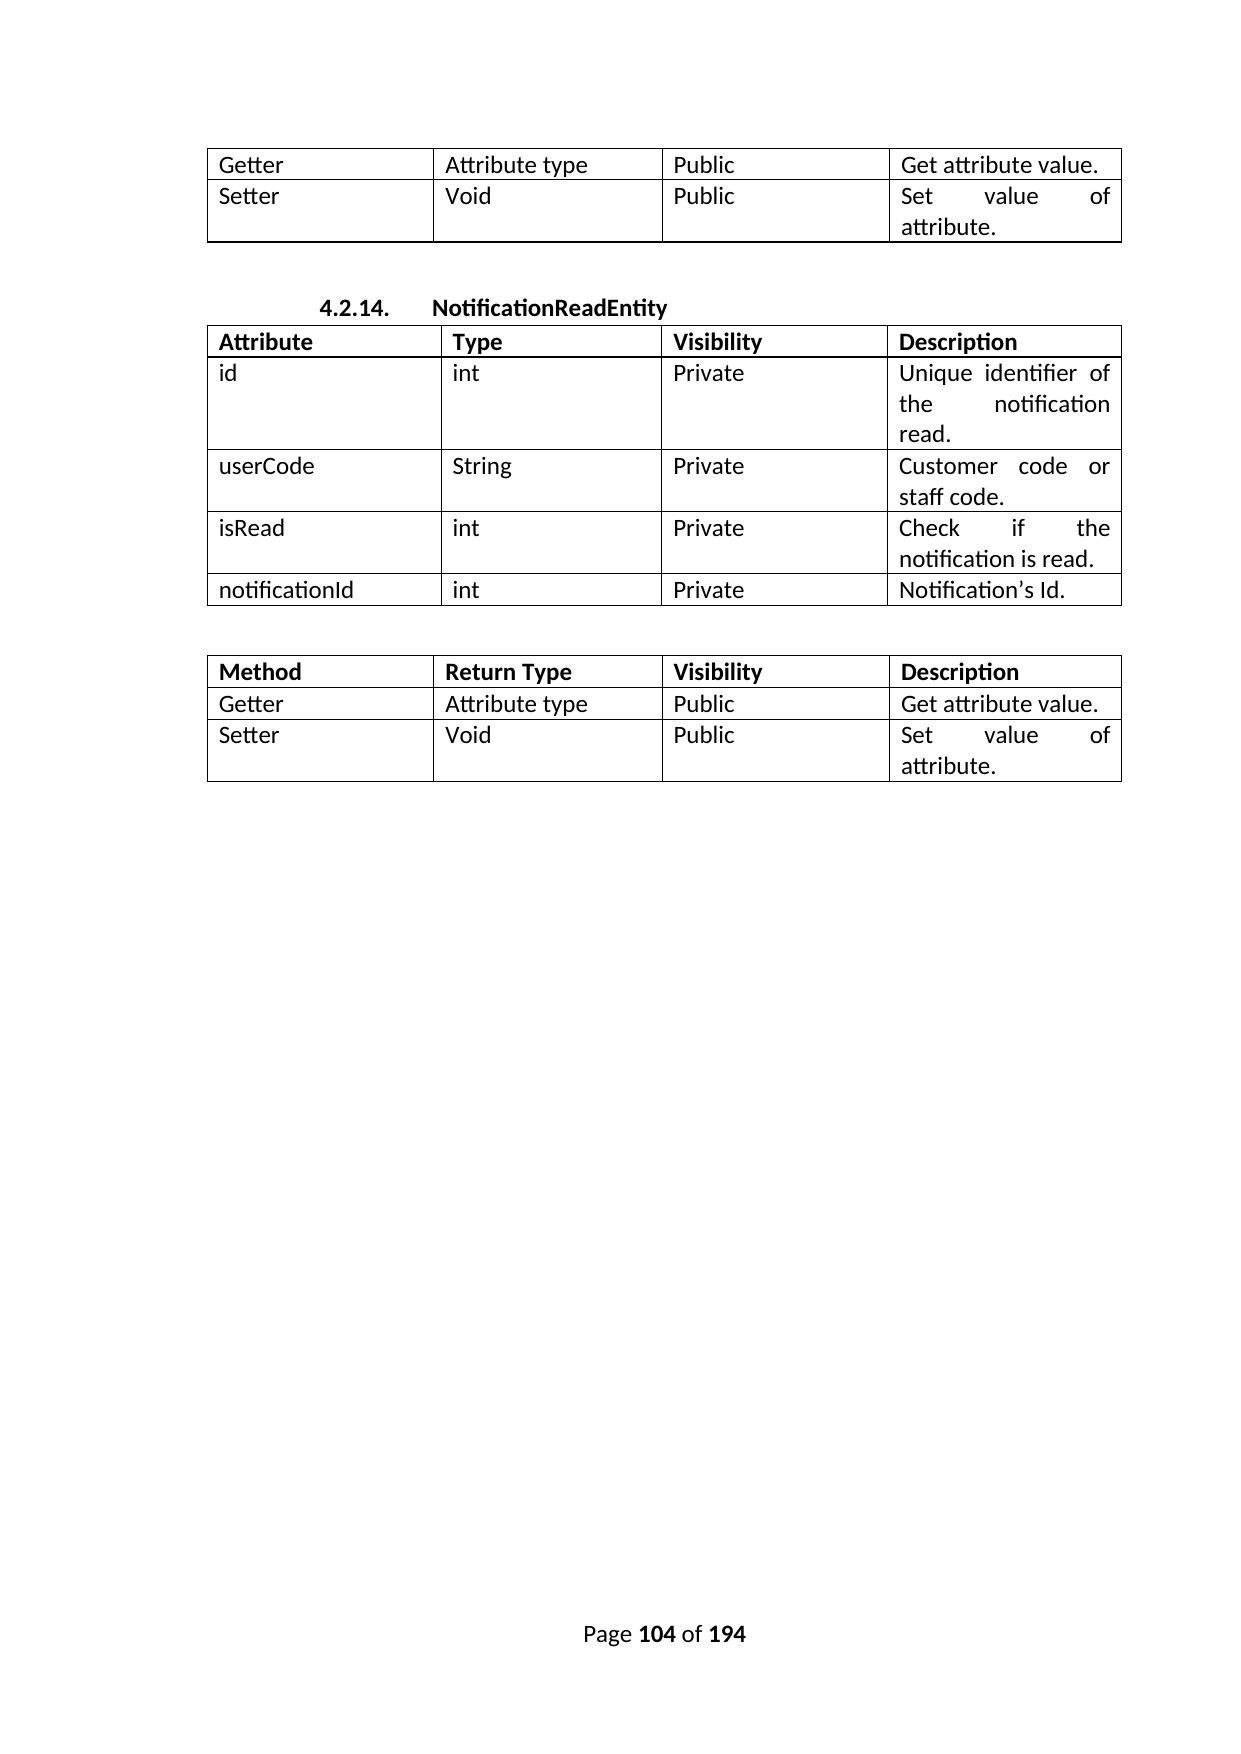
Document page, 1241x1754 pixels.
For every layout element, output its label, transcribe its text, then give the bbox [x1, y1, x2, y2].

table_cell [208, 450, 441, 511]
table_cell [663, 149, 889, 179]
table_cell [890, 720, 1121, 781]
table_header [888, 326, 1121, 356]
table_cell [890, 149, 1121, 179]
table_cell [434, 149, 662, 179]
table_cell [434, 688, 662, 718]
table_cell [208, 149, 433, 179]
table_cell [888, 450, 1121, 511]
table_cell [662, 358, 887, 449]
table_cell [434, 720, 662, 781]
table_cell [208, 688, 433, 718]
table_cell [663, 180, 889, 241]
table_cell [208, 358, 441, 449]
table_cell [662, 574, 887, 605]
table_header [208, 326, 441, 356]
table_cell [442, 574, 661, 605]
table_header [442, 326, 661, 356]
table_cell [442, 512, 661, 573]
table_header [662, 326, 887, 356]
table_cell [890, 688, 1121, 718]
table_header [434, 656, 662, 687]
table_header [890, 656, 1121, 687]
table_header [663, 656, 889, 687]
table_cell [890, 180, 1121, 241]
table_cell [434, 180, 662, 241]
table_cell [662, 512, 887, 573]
subtitle NotificationReadEntity [319, 292, 1122, 322]
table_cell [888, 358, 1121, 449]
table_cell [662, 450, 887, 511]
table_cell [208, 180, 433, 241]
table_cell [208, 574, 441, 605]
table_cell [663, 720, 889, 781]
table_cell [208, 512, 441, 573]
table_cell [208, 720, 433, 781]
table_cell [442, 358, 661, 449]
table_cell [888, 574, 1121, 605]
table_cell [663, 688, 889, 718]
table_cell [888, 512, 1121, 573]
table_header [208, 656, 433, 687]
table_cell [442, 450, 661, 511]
